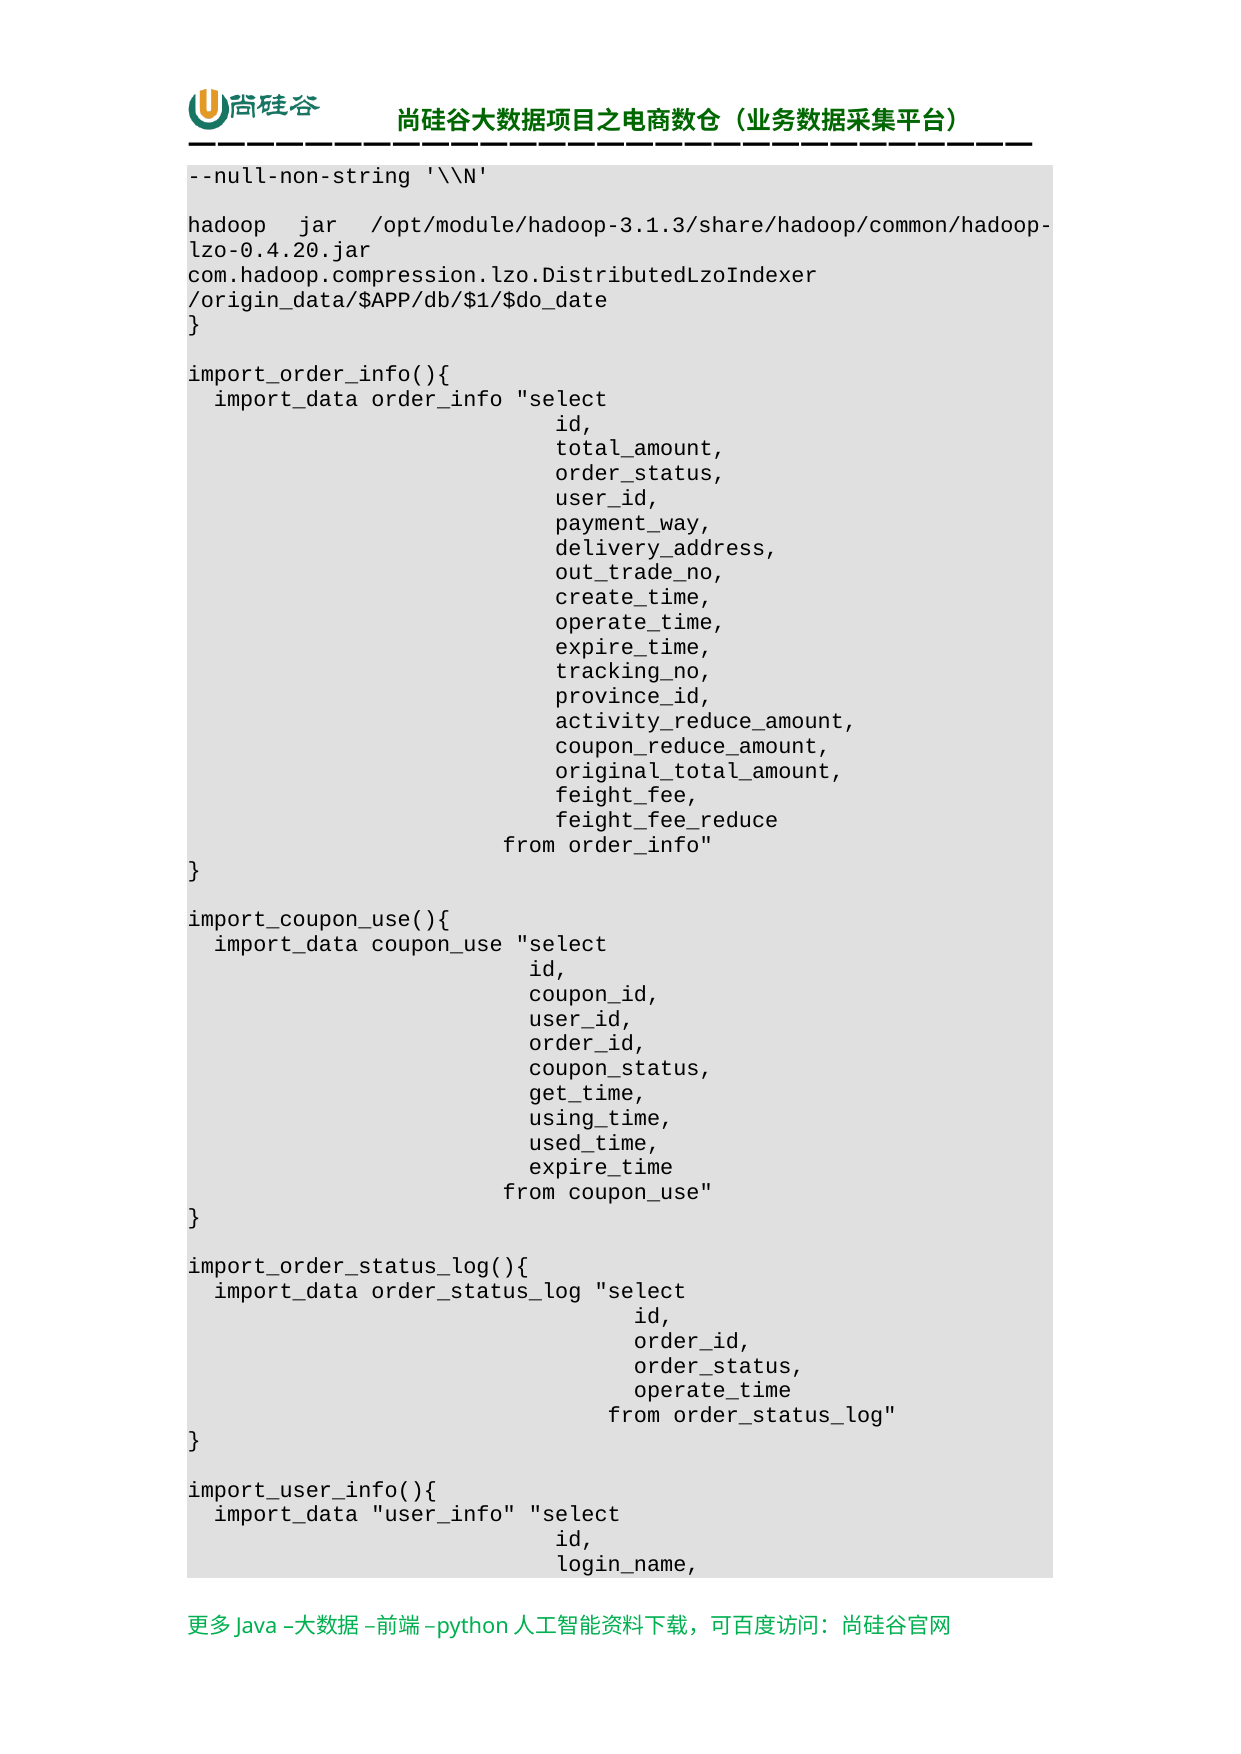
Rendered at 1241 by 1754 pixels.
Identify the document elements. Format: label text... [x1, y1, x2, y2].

text using_time, [187, 1107, 1053, 1132]
text total_amount, [187, 437, 1053, 462]
text user_id, [187, 1008, 1053, 1032]
text id, [187, 413, 1053, 437]
text from order_info" [187, 834, 1053, 859]
text payment_way, [187, 512, 1053, 537]
text expire_time [187, 1156, 1053, 1181]
text delivery_address, [187, 537, 1053, 561]
text import_order_info(){ [187, 363, 1053, 388]
text original_total_amount, [187, 760, 1053, 784]
text out_trade_no, [187, 561, 1053, 586]
text import_data coupon_use "select [187, 933, 1053, 958]
text } [187, 1206, 1053, 1231]
text import_data order_status_log "select [187, 1280, 1053, 1305]
text expire_time, [187, 636, 1053, 661]
text } [187, 1429, 1053, 1454]
text coupon_id, [187, 983, 1053, 1008]
text order_id, [187, 1330, 1053, 1355]
text feight_fee_reduce [187, 809, 1053, 834]
text id, [187, 1528, 1053, 1553]
text from coupon_use" [187, 1181, 1053, 1206]
text login_name, [187, 1553, 1053, 1578]
text used_time, [187, 1132, 1053, 1156]
text tracking_no, [187, 661, 1053, 685]
text hadoop jar /opt/module/hadoop-3.1.3/share/hadoop/common/hadoop-lzo-0.4.20.jar com.hadoop.compression.lzo.DistributedLzoIndexer /origin_data/$APP/db/$1/$do_date [187, 214, 1053, 313]
text import_order_status_log(){ [187, 1256, 1053, 1280]
text --null-non-string '\\N' [187, 165, 1053, 189]
text id, [187, 1305, 1053, 1330]
text import_data order_info "select [187, 388, 1053, 413]
text operate_time, [187, 611, 1053, 636]
picture [187, 88, 320, 130]
text id, [187, 958, 1053, 983]
text province_id, [187, 685, 1053, 710]
text coupon_status, [187, 1057, 1053, 1082]
text } [187, 859, 1053, 884]
text get_time, [187, 1082, 1053, 1107]
text order_status, [187, 1355, 1053, 1379]
text operate_time [187, 1379, 1053, 1404]
text import_user_info(){ [187, 1479, 1053, 1503]
text create_time, [187, 586, 1053, 611]
text order_status, [187, 462, 1053, 487]
text } [187, 313, 1053, 338]
text import_data "user_info" "select [187, 1503, 1053, 1528]
text coupon_reduce_amount, [187, 735, 1053, 760]
text order_id, [187, 1032, 1053, 1057]
text activity_reduce_amount, [187, 710, 1053, 735]
text feight_fee, [187, 784, 1053, 809]
text user_id, [187, 487, 1053, 512]
text from order_status_log" [187, 1404, 1053, 1429]
text import_coupon_use(){ [187, 908, 1053, 933]
